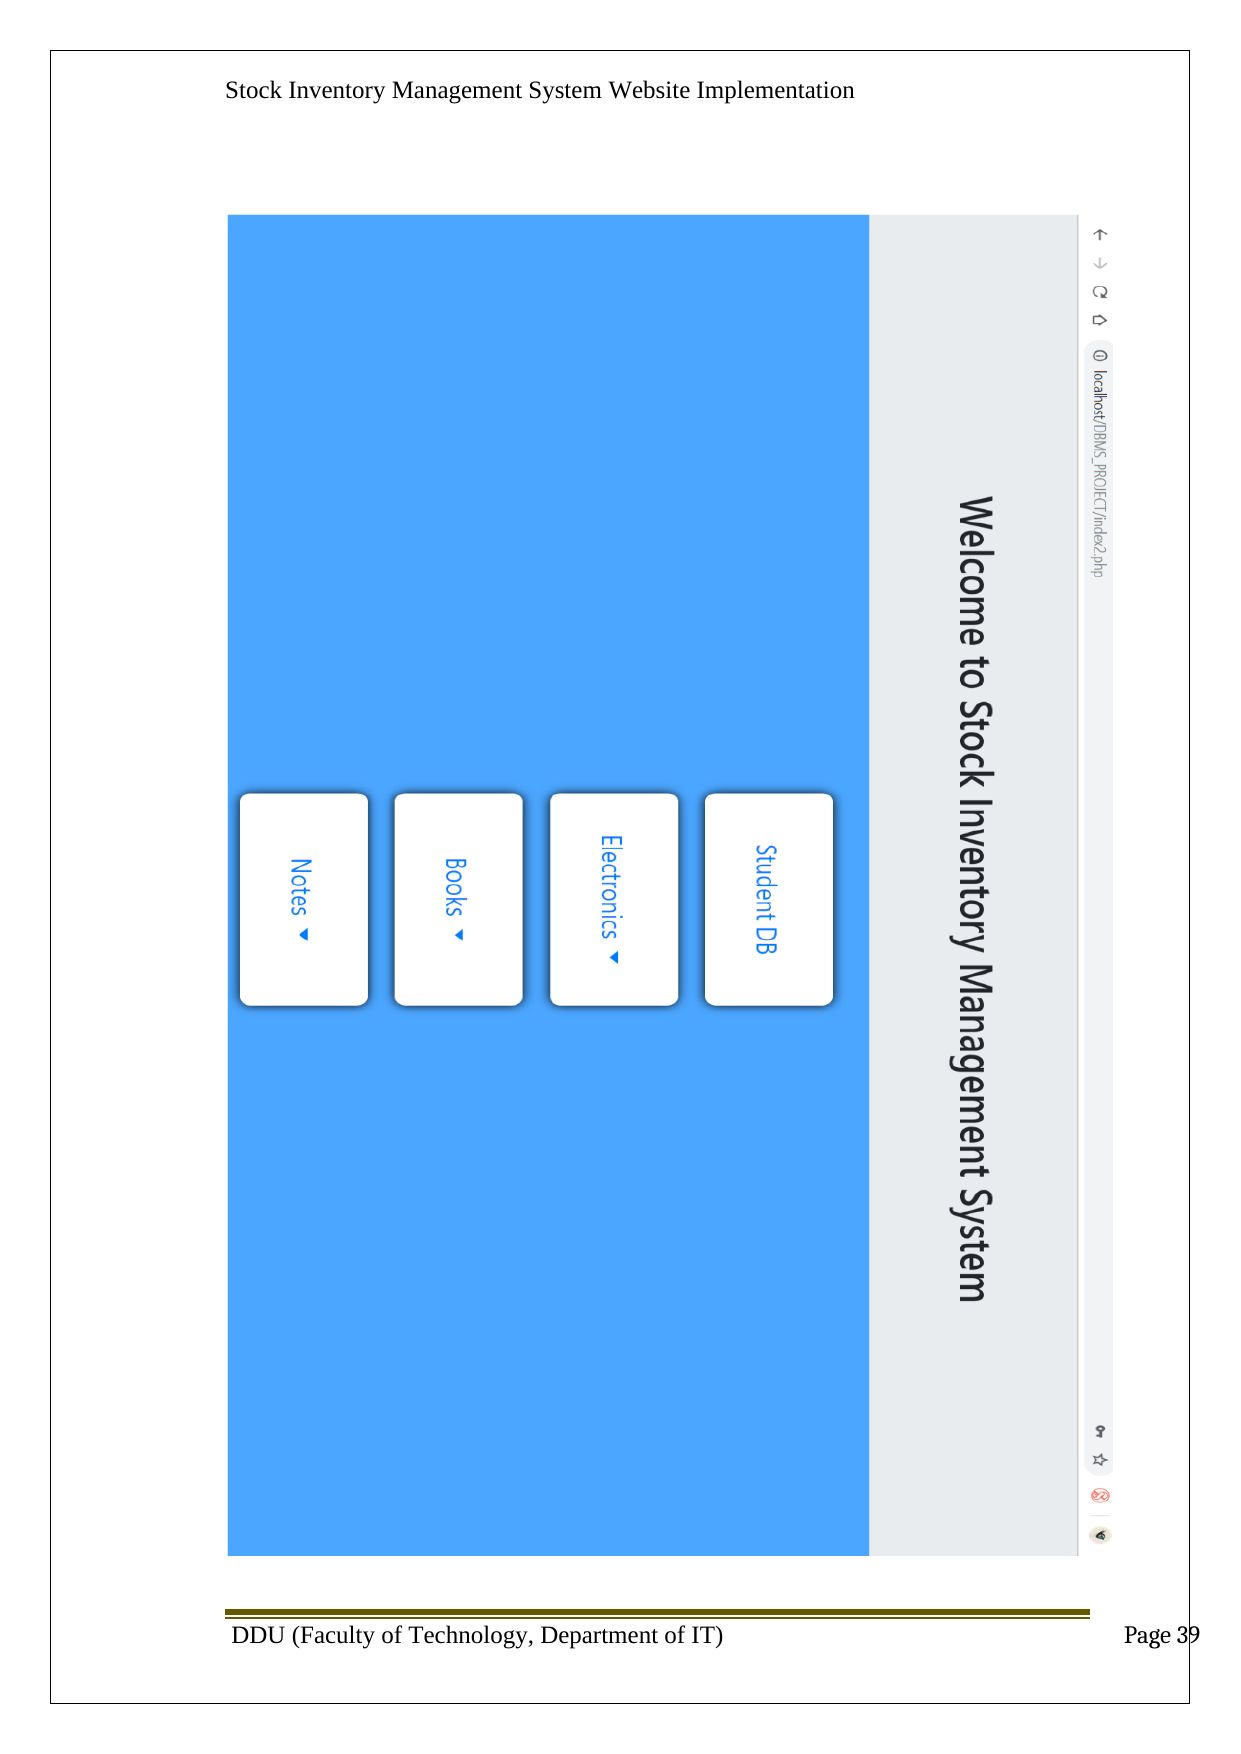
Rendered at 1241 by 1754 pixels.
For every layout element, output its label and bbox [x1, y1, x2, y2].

picture [229, 216, 1112, 1555]
